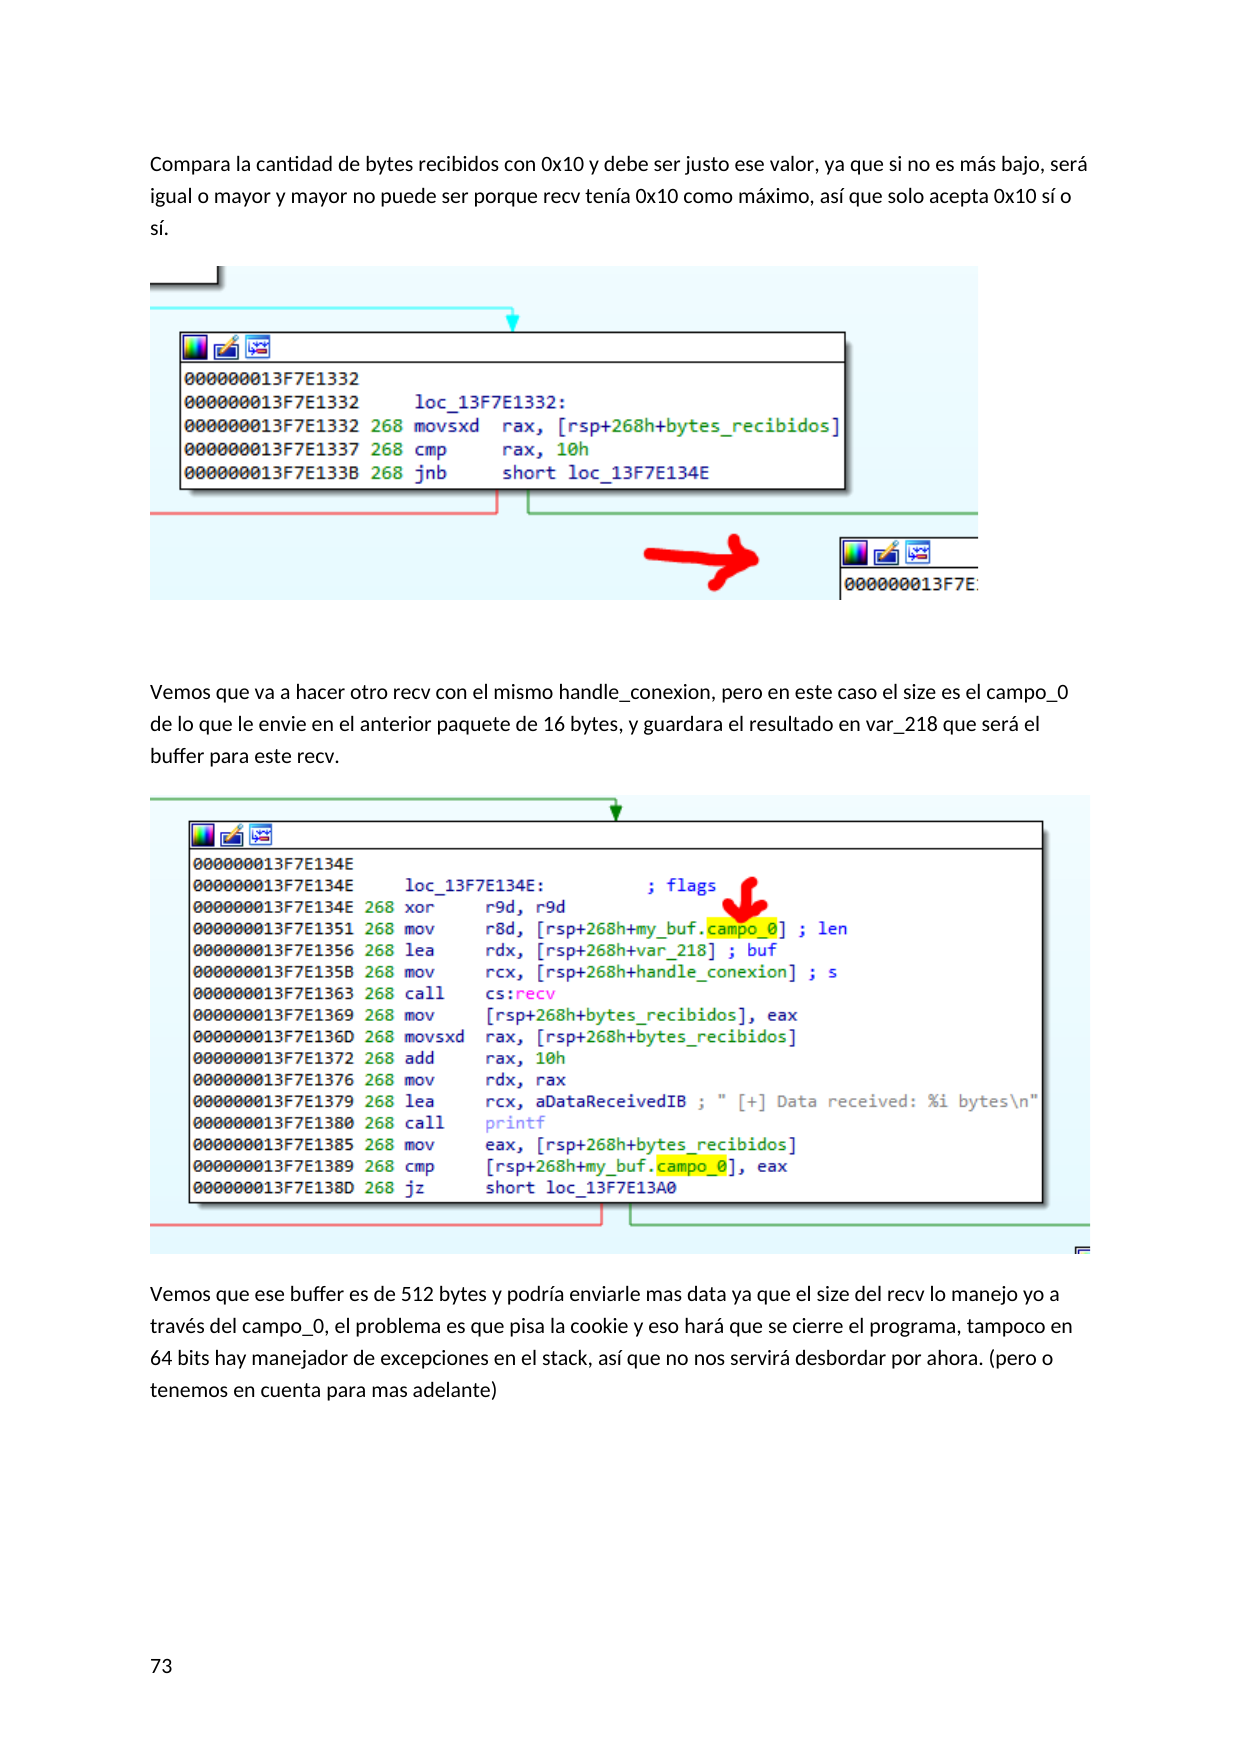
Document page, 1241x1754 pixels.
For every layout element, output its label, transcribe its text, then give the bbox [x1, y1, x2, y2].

text Vemos que ese buffer es de 512 bytes y podría enviarle mas data ya que el size del recv lo manejo yo a través del campo_0, el problema es que pisa la cookie y eso hará que se cierre el programa, tampoco en 64 bits hay manejador de excepciones en el stack, así que no nos servirá desbordar por ahora. (pero o tenemos en cuenta para mas adelante) [150, 1280, 1090, 1403]
text Vemos que va a hacer otro recv con el mismo handle_conexion, pero en este caso el size es el campo_0 de lo que le envie en el anterior paquete de 16 bytes, y guardara el resultado en var_218 que será el buffer para este recv. [150, 678, 1090, 769]
picture [150, 795, 1091, 1254]
picture [150, 266, 979, 600]
text Compara la cantidad de bytes recibidos con 0x10 y debe ser justo ese valor, ya que si no es más bajo, será igual o mayor y mayor no puede ser porque recv tenía 0x10 como máximo, así que solo acepta 0x10 sí o sí. [150, 150, 1090, 241]
